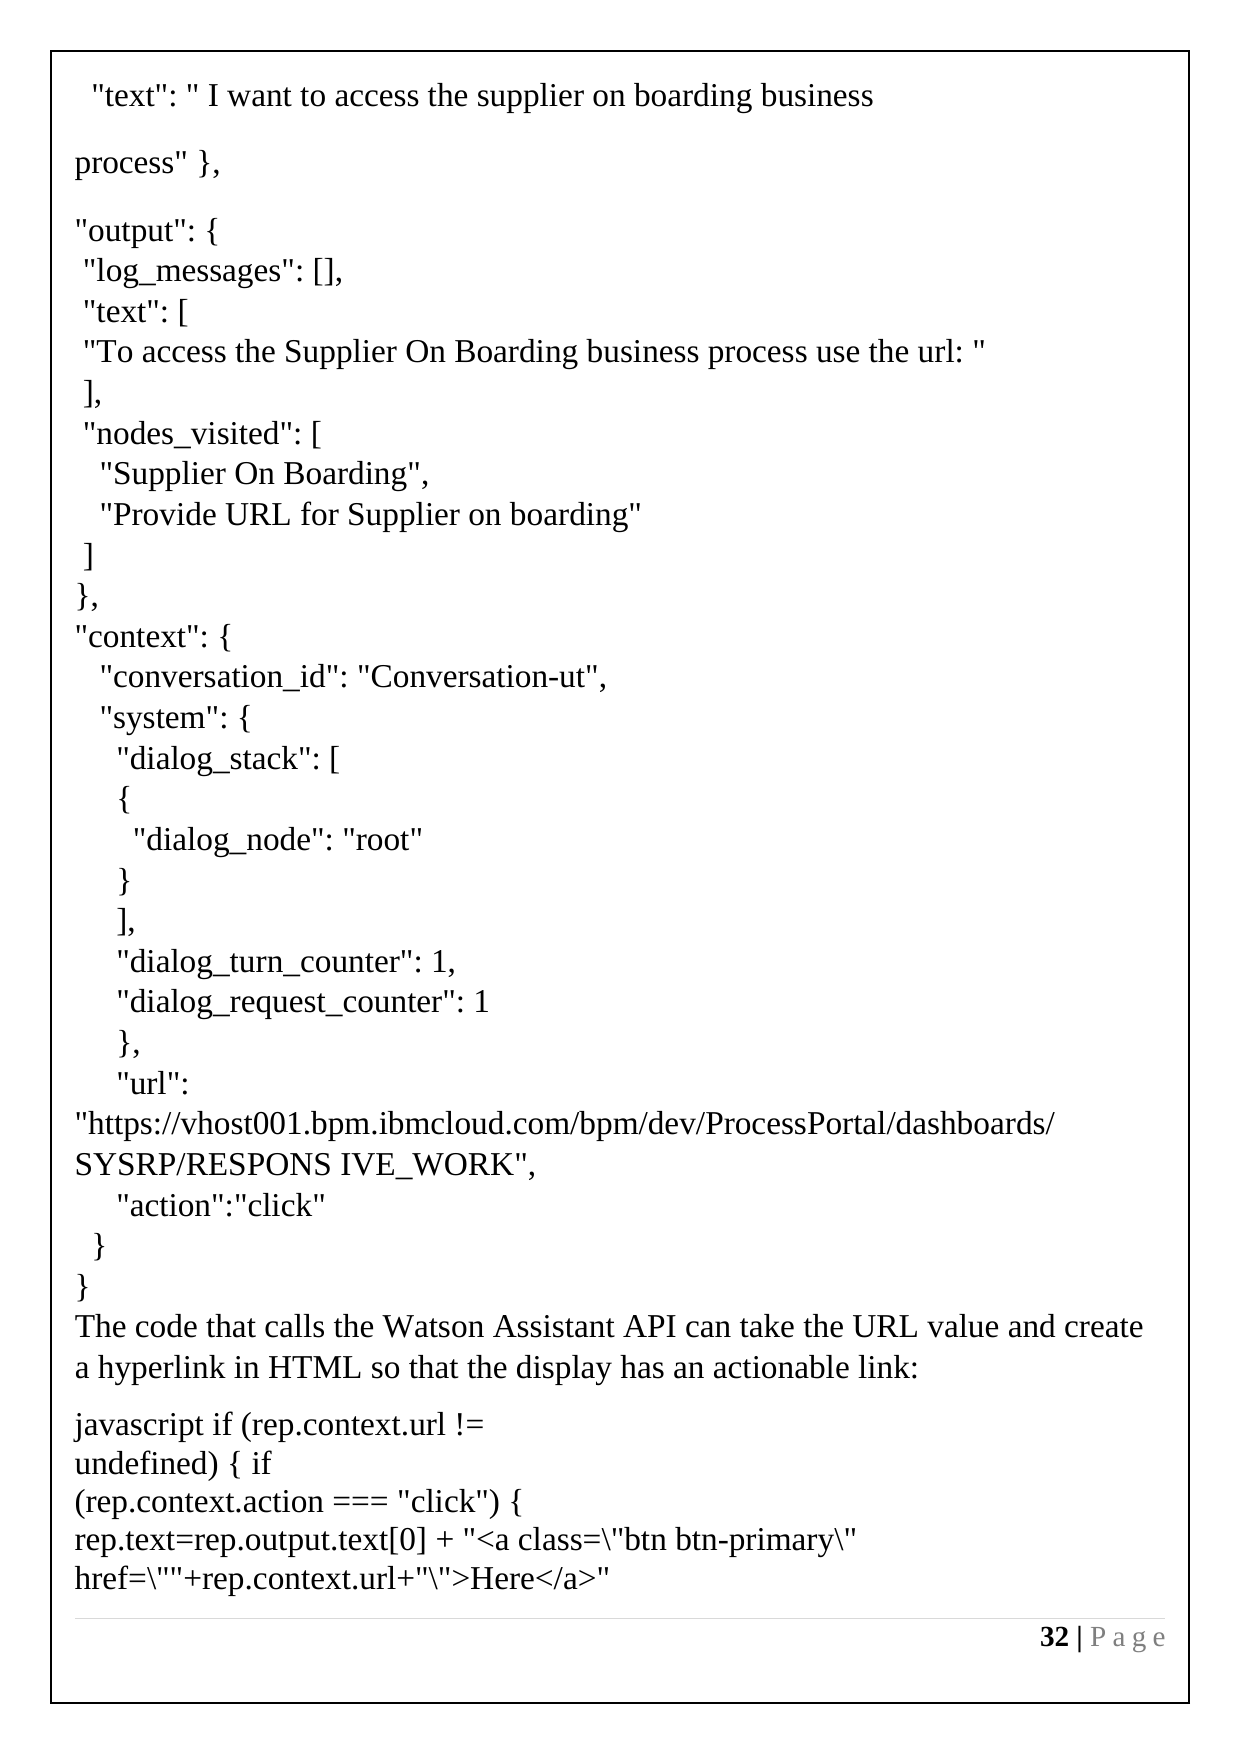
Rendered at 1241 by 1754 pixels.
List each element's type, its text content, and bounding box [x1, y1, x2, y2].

text } [74, 1266, 1158, 1304]
text javascript if (rep.context.url != undefined) { if (rep.context.action === "click") { [74, 1404, 527, 1519]
text "system": { [74, 697, 1158, 736]
text "url": [74, 1063, 1158, 1101]
text "To access the Supplier On Boarding business process use the url: " [74, 332, 1158, 370]
text "dialog_request_counter": 1 [74, 982, 1158, 1020]
text "nodes_visited": [ [74, 413, 1158, 451]
text The code that calls the Watson Assistant API can take the URL value and create a hyperlink in HTML so that the display has an actionable link: [74, 1307, 1158, 1386]
text "action":"click" [74, 1185, 1158, 1223]
text "Supplier On Boarding", [74, 453, 1158, 492]
text "context": { [74, 616, 1158, 654]
text "Provide URL for Supplier on boarding" [74, 494, 1158, 532]
text "dialog_turn_counter": 1, [74, 941, 1158, 979]
text ] [74, 535, 1158, 573]
text ], [74, 372, 1158, 411]
text "dialog_node": "root" [74, 819, 1158, 857]
text } [74, 860, 1158, 898]
text "log_messages": [], [74, 250, 1158, 289]
text rep.text=rep.output.text[0] + "<a class=\"btn btn-primary\" href=\""+rep.context.url+"\">Here</a>" [74, 1519, 1158, 1596]
text "text": " I want to access the supplier on boarding business process" }, [74, 75, 918, 181]
text } [74, 1225, 1158, 1264]
text "https://vhost001.bpm.ibmcloud.com/bpm/dev/ProcessPortal/dashboards/SYSRP/RESPONS IVE_WORK", [74, 1103, 1158, 1182]
text }, [74, 575, 1158, 614]
text "text": [ [74, 291, 1158, 329]
text "output": { [74, 210, 1158, 248]
text "dialog_stack": [ [74, 738, 1158, 776]
text }, [74, 1022, 1158, 1061]
text ], [74, 900, 1158, 939]
text "conversation_id": "Conversation-ut", [74, 657, 1158, 695]
text { [74, 778, 1158, 817]
